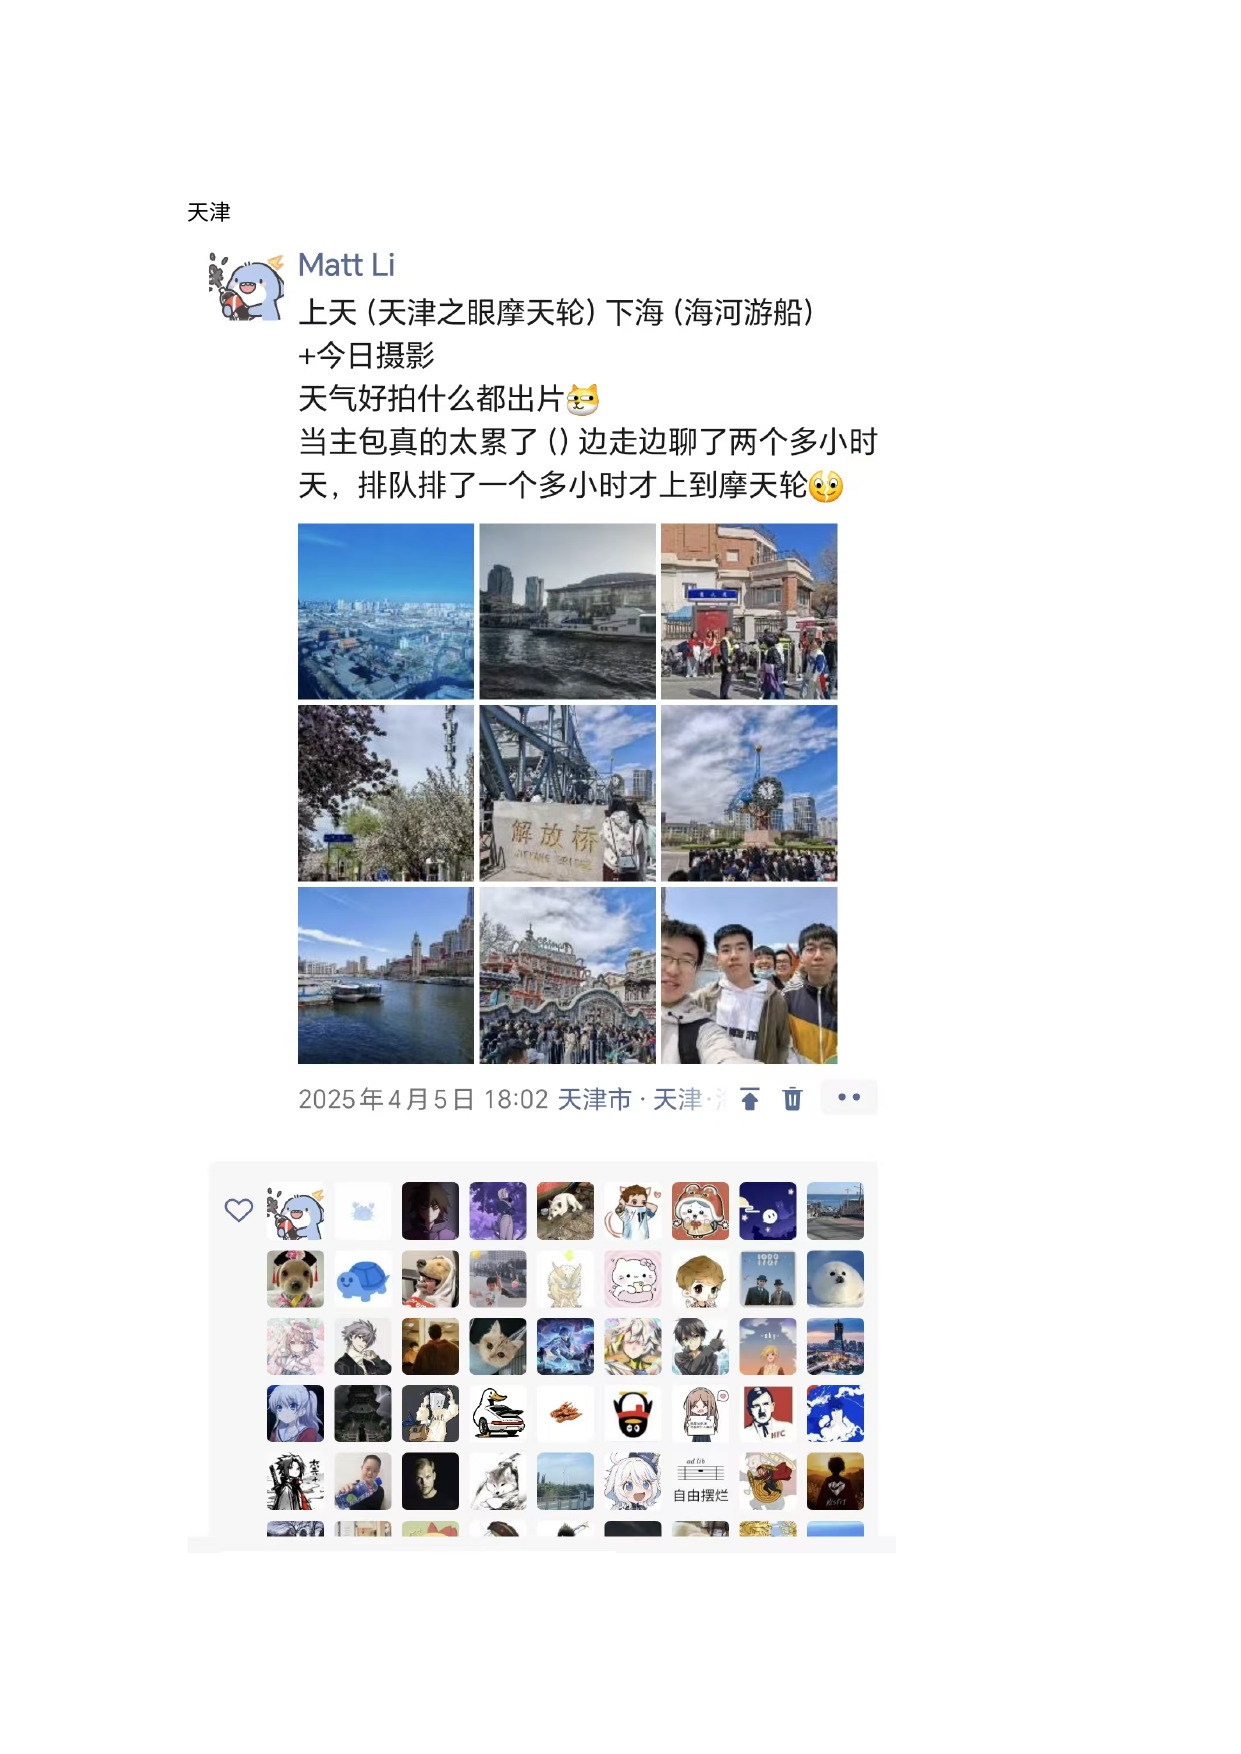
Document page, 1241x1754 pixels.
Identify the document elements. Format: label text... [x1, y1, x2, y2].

picture [187, 227, 897, 1553]
text 天津 [187, 194, 1053, 227]
